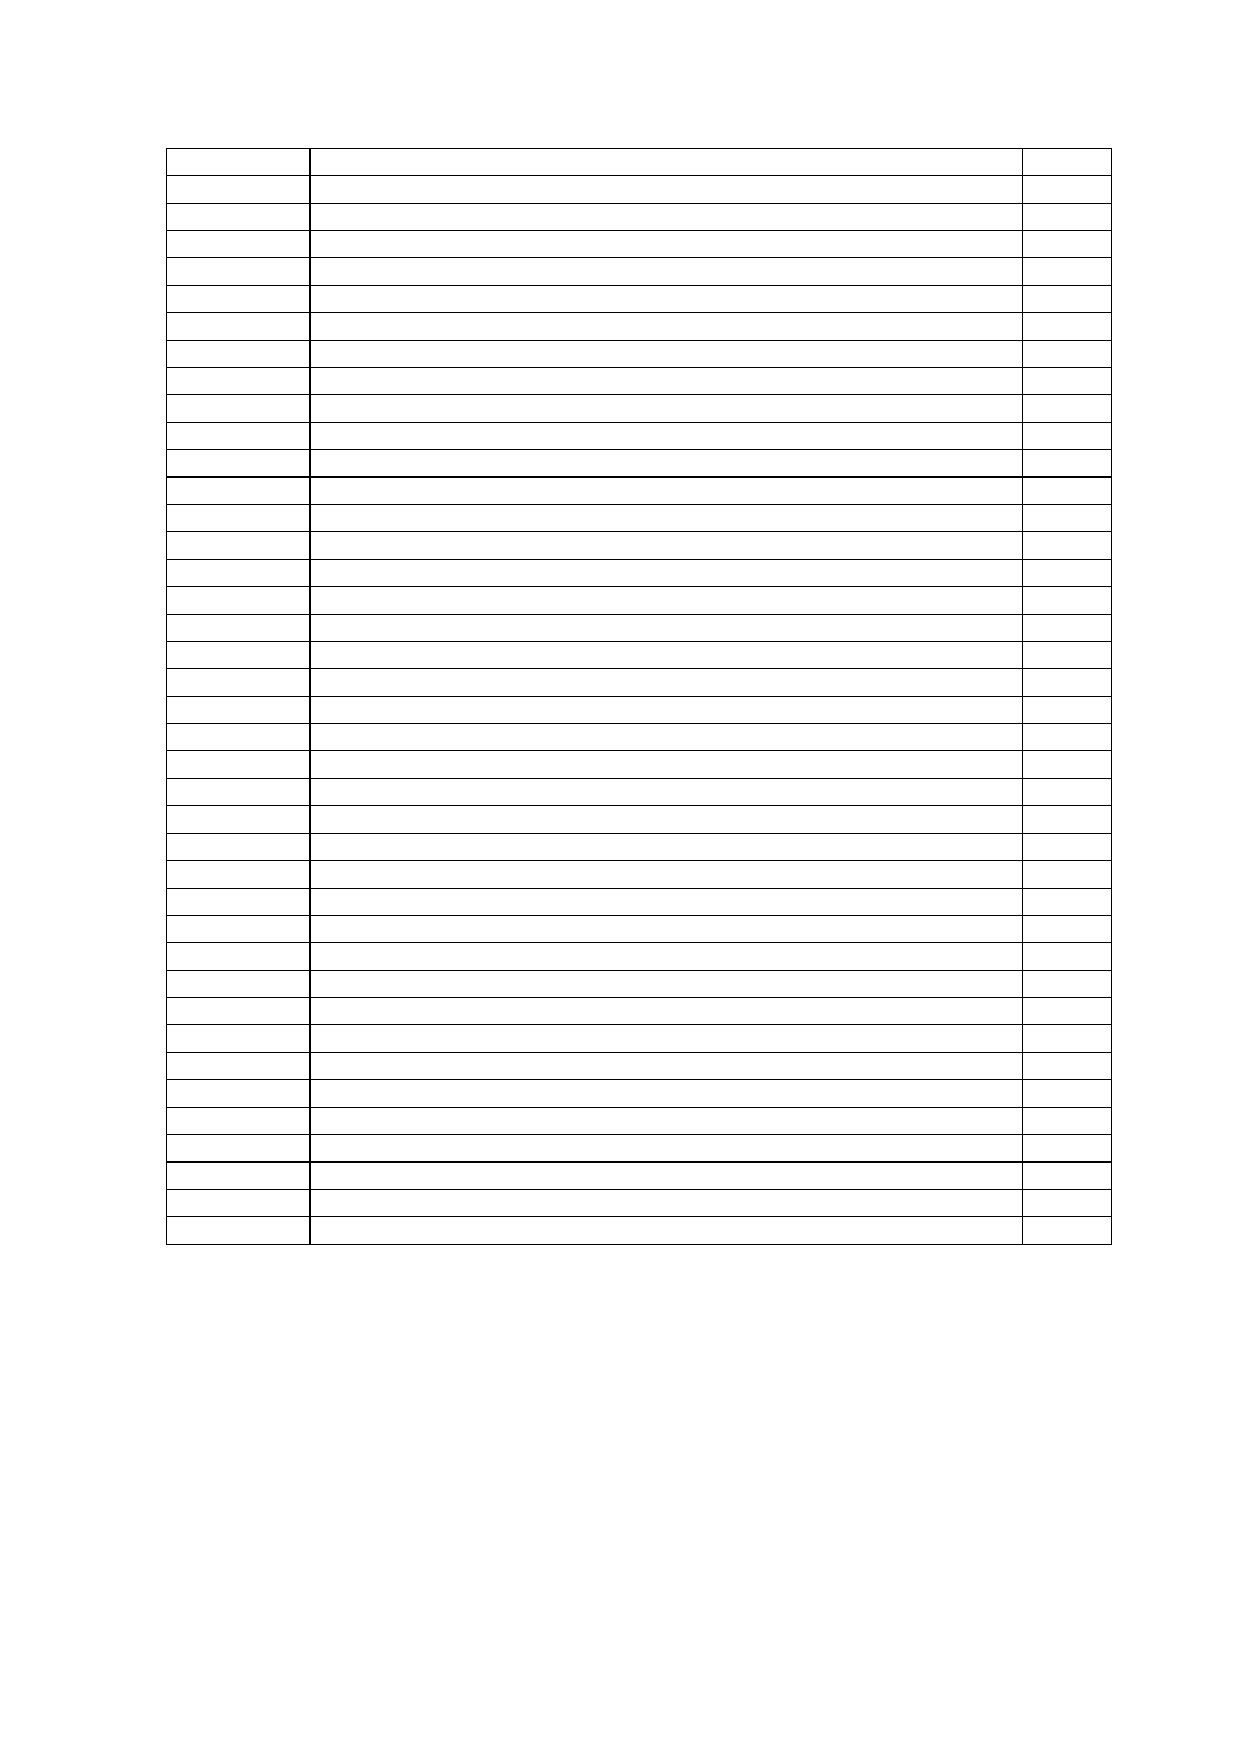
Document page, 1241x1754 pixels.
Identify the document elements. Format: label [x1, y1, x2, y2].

table_cell [167, 423, 309, 449]
table_cell [311, 861, 1022, 887]
table_cell [167, 505, 309, 531]
table_cell [311, 943, 1022, 969]
table_cell [311, 834, 1022, 860]
table_cell [1023, 1108, 1111, 1134]
table_cell [311, 368, 1022, 394]
table_cell [311, 1025, 1022, 1052]
table_cell [1023, 368, 1111, 394]
table_cell [1023, 998, 1111, 1024]
table_cell [1023, 560, 1111, 586]
table_cell [1023, 916, 1111, 942]
table_cell [1023, 478, 1111, 504]
table_cell [167, 834, 309, 860]
table_cell [1023, 1135, 1111, 1161]
table_cell [167, 368, 309, 394]
table_cell [311, 341, 1022, 367]
table_cell [167, 1217, 309, 1243]
table_cell [311, 916, 1022, 942]
table_cell [311, 395, 1022, 422]
table_cell [167, 669, 309, 696]
table_cell [167, 724, 309, 750]
table_cell [311, 697, 1022, 723]
table_cell [1023, 258, 1111, 285]
table_cell [311, 1217, 1022, 1243]
table_cell [1023, 889, 1111, 915]
table_cell [1023, 450, 1111, 476]
table_cell [311, 998, 1022, 1024]
table_cell [1023, 971, 1111, 997]
table_cell [311, 889, 1022, 915]
table_cell [1023, 697, 1111, 723]
table_cell [1023, 341, 1111, 367]
table_cell [1023, 806, 1111, 833]
table_cell [1023, 1025, 1111, 1052]
table_cell [311, 779, 1022, 805]
table_cell [1023, 1190, 1111, 1216]
table_cell [1023, 587, 1111, 613]
table_cell [167, 1190, 309, 1216]
table_cell [167, 806, 309, 833]
table_cell [167, 176, 309, 202]
table_cell [311, 1163, 1022, 1189]
table_cell [311, 258, 1022, 285]
table_cell [1023, 313, 1111, 339]
table_cell [311, 615, 1022, 641]
table_cell [167, 998, 309, 1024]
table_cell [1023, 861, 1111, 887]
table_cell [311, 505, 1022, 531]
table_cell [167, 313, 309, 339]
table_cell [167, 1163, 309, 1189]
table_cell [1023, 943, 1111, 969]
table_cell [311, 231, 1022, 257]
table_cell [311, 204, 1022, 230]
table_cell [167, 560, 309, 586]
table_cell [167, 258, 309, 285]
table_cell [167, 943, 309, 969]
table_cell [1023, 751, 1111, 778]
table_cell [311, 806, 1022, 833]
table_cell [1023, 505, 1111, 531]
table_cell [311, 423, 1022, 449]
table_cell [311, 1135, 1022, 1161]
table_cell [167, 861, 309, 887]
table_cell [167, 395, 309, 422]
table_cell [1023, 149, 1111, 175]
table_cell [311, 669, 1022, 696]
table_cell [1023, 1163, 1111, 1189]
table_cell [167, 697, 309, 723]
table_cell [1023, 231, 1111, 257]
table_cell [167, 615, 309, 641]
table_cell [1023, 615, 1111, 641]
table_cell [311, 751, 1022, 778]
table_cell [311, 478, 1022, 504]
table_cell [311, 532, 1022, 559]
table_cell [167, 1025, 309, 1052]
table_cell [1023, 642, 1111, 668]
table_cell [311, 1053, 1022, 1079]
table_cell [311, 1190, 1022, 1216]
table_cell [311, 286, 1022, 312]
table_cell [167, 450, 309, 476]
table_cell [311, 313, 1022, 339]
table_cell [311, 450, 1022, 476]
table_cell [311, 1108, 1022, 1134]
table_cell [1023, 834, 1111, 860]
table_cell [167, 478, 309, 504]
table_cell [167, 1080, 309, 1107]
table_cell [311, 1080, 1022, 1107]
table_cell [1023, 423, 1111, 449]
table_cell [167, 642, 309, 668]
table_cell [311, 149, 1022, 175]
table_cell [1023, 1217, 1111, 1243]
table_cell [167, 916, 309, 942]
table_cell [167, 587, 309, 613]
table_cell [167, 204, 309, 230]
table_cell [167, 532, 309, 559]
table_cell [1023, 176, 1111, 202]
table_cell [1023, 204, 1111, 230]
table_cell [167, 231, 309, 257]
table_cell [1023, 1080, 1111, 1107]
table_cell [1023, 669, 1111, 696]
table_cell [1023, 1053, 1111, 1079]
table_cell [167, 1108, 309, 1134]
table_cell [167, 149, 309, 175]
table_cell [167, 779, 309, 805]
table_cell [167, 889, 309, 915]
table_cell [167, 971, 309, 997]
table_cell [167, 341, 309, 367]
table_cell [1023, 779, 1111, 805]
table_cell [167, 1135, 309, 1161]
table_cell [311, 560, 1022, 586]
table_cell [1023, 532, 1111, 559]
table_cell [311, 971, 1022, 997]
table_cell [1023, 286, 1111, 312]
table_cell [167, 1053, 309, 1079]
table_cell [1023, 395, 1111, 422]
table_cell [167, 286, 309, 312]
table_cell [311, 642, 1022, 668]
table_cell [311, 587, 1022, 613]
table_cell [311, 176, 1022, 202]
table_cell [311, 724, 1022, 750]
table_cell [167, 751, 309, 778]
table_cell [1023, 724, 1111, 750]
